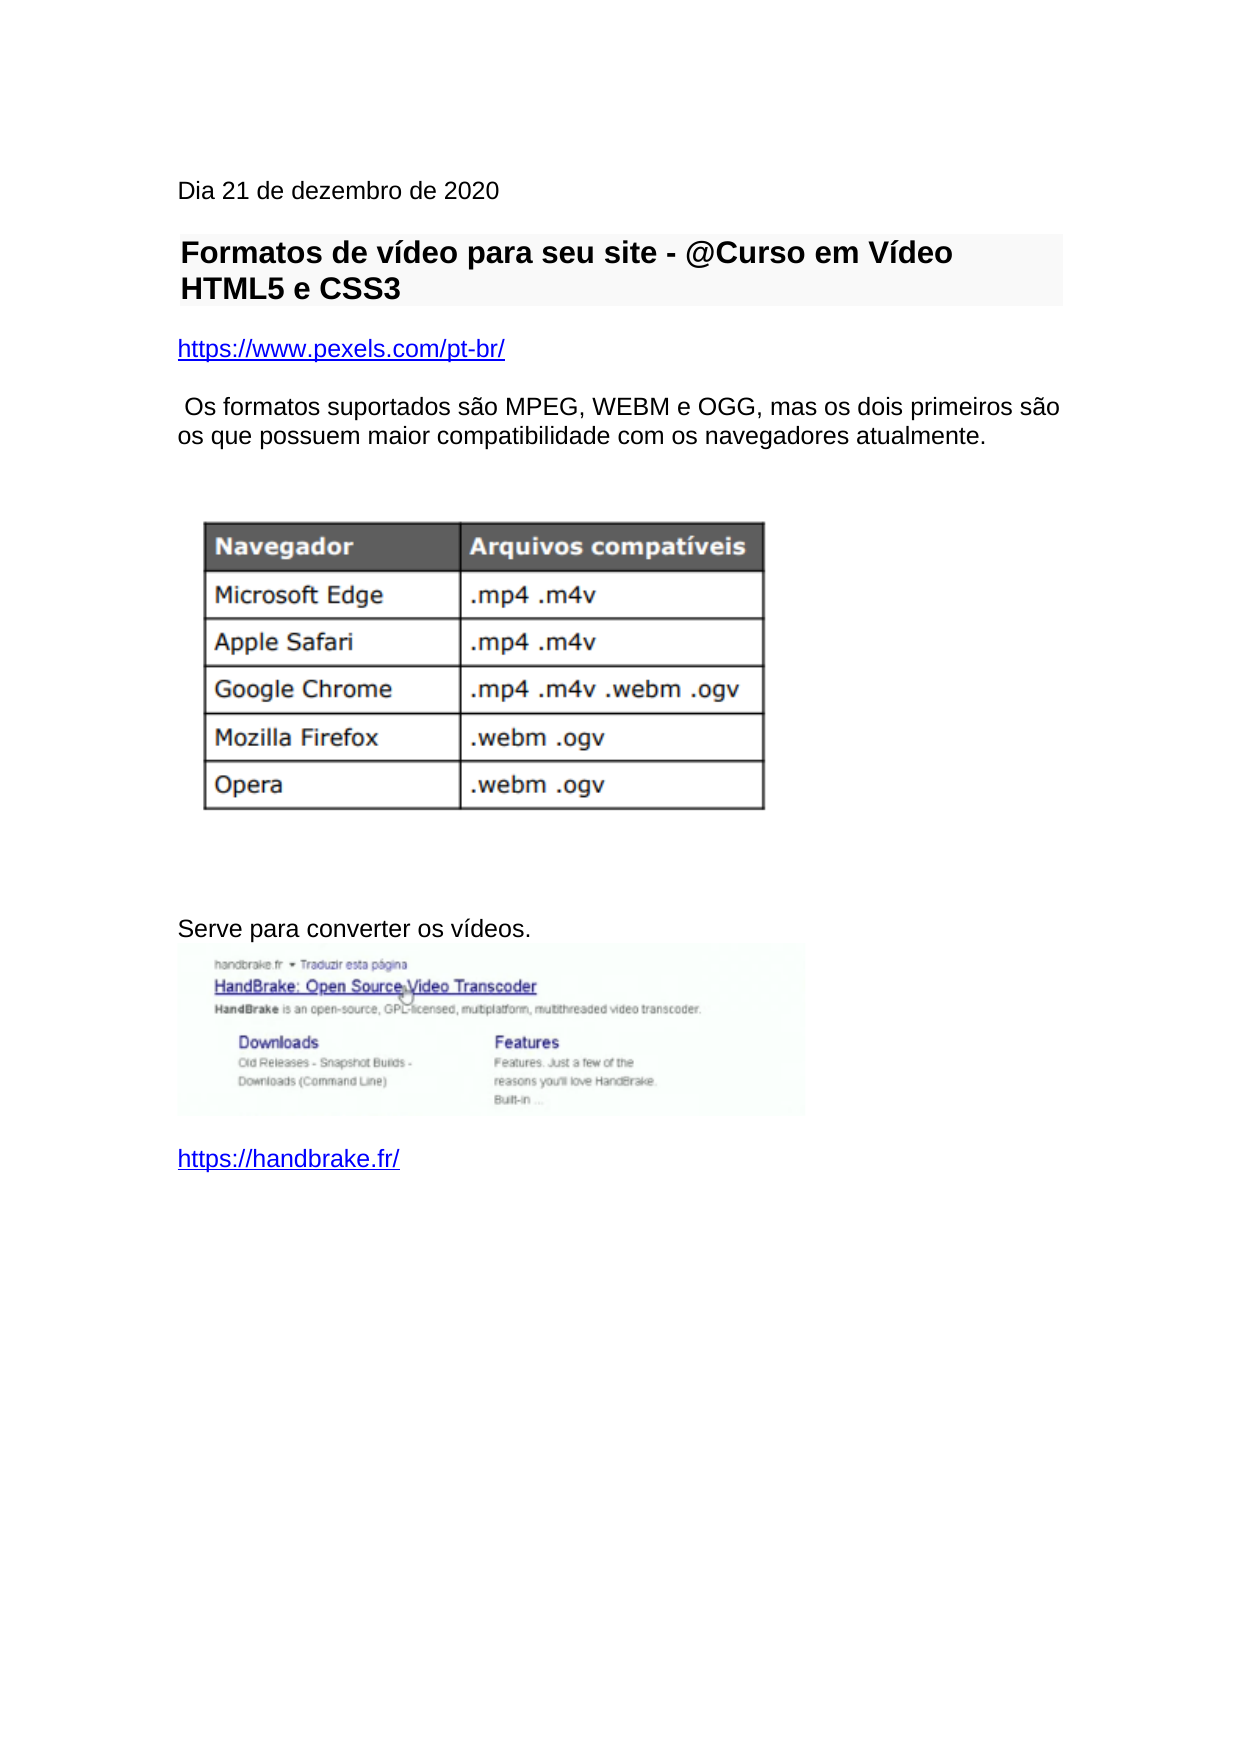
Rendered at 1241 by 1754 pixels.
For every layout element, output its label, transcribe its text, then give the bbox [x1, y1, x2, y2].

text Serve para converter os vídeos. [177, 914, 1063, 943]
picture [177, 478, 828, 829]
text https://handbrake.fr/ [177, 1144, 1063, 1173]
picture [177, 943, 806, 1116]
text Os formatos suportados são MPEG, WEBM e OGG, mas os dois primeiros são os que possuem maior compatibilidade com os navegadores atualmente. [177, 392, 1063, 449]
text Dia 21 de dezembro de 2020 [177, 176, 1063, 205]
subtitle Formatos de vídeo para seu site - @Curso em Vídeo HTML5 e CSS3 [180, 234, 1063, 306]
text https://www.pexels.com/pt-br/ [177, 334, 1063, 363]
